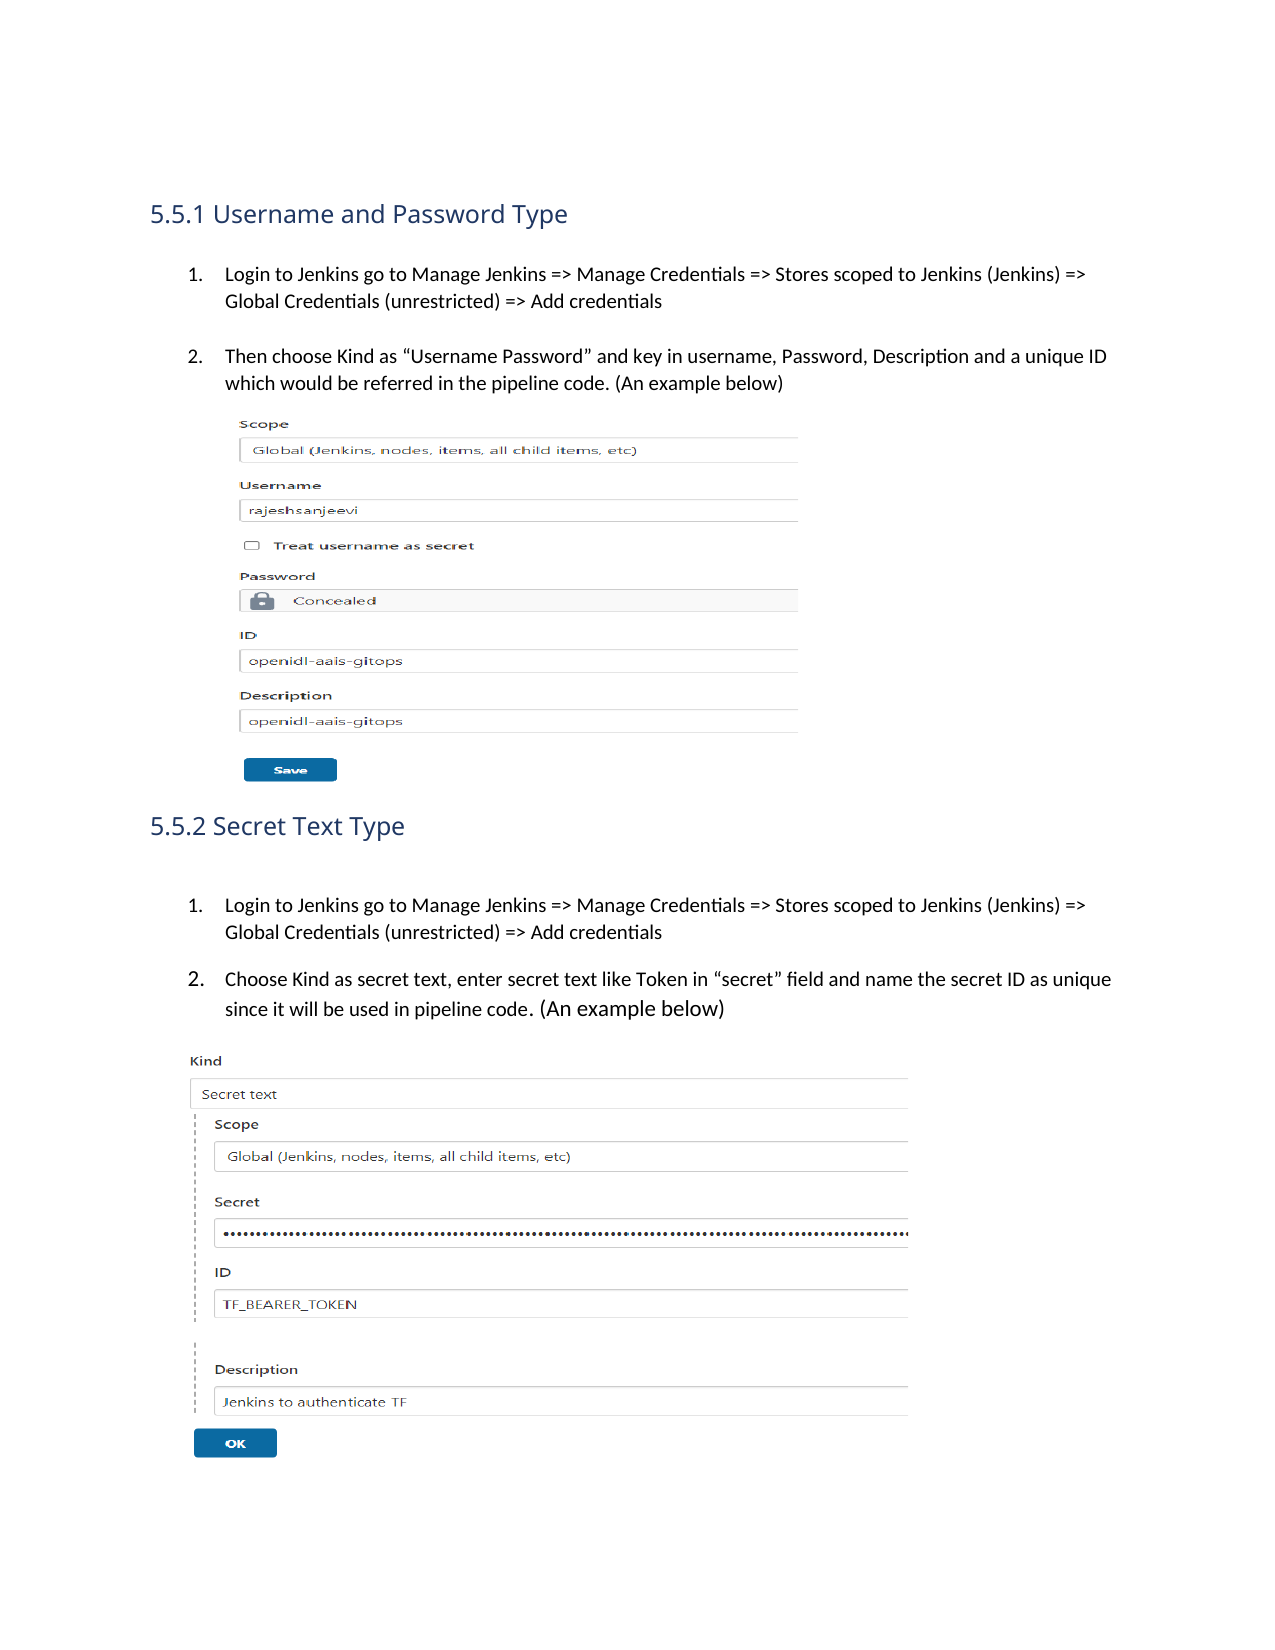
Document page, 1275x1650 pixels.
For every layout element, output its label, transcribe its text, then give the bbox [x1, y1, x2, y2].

list Login to Jenkins go to Manage Jenkins => Manage Credentials => Stores scoped to Jenkins (Jenkins) => Global Credentials (unrestricted) => Add credentials [187, 261, 1125, 314]
subtitle 5.5.1 Username and Password Type [150, 197, 1125, 231]
list Login to Jenkins go to Manage Jenkins => Manage Credentials => Stores scoped to Jenkins (Jenkins) => Global Credentials (unrestricted) => Add credentials [187, 892, 1125, 945]
list Choose Kind as secret text, enter secret text like Token in “secret” field and name the secret ID as unique since it will be used in pipeline code. (An example below) [187, 964, 1125, 1022]
picture [225, 414, 799, 790]
subtitle 5.5.2 Secret Text Type [150, 808, 1125, 843]
picture [187, 1040, 909, 1475]
list Then choose Kind as “Username Password” and key in username, Password, Description and a unique ID which would be referred in the pipeline code. (An example below) [187, 343, 1125, 396]
